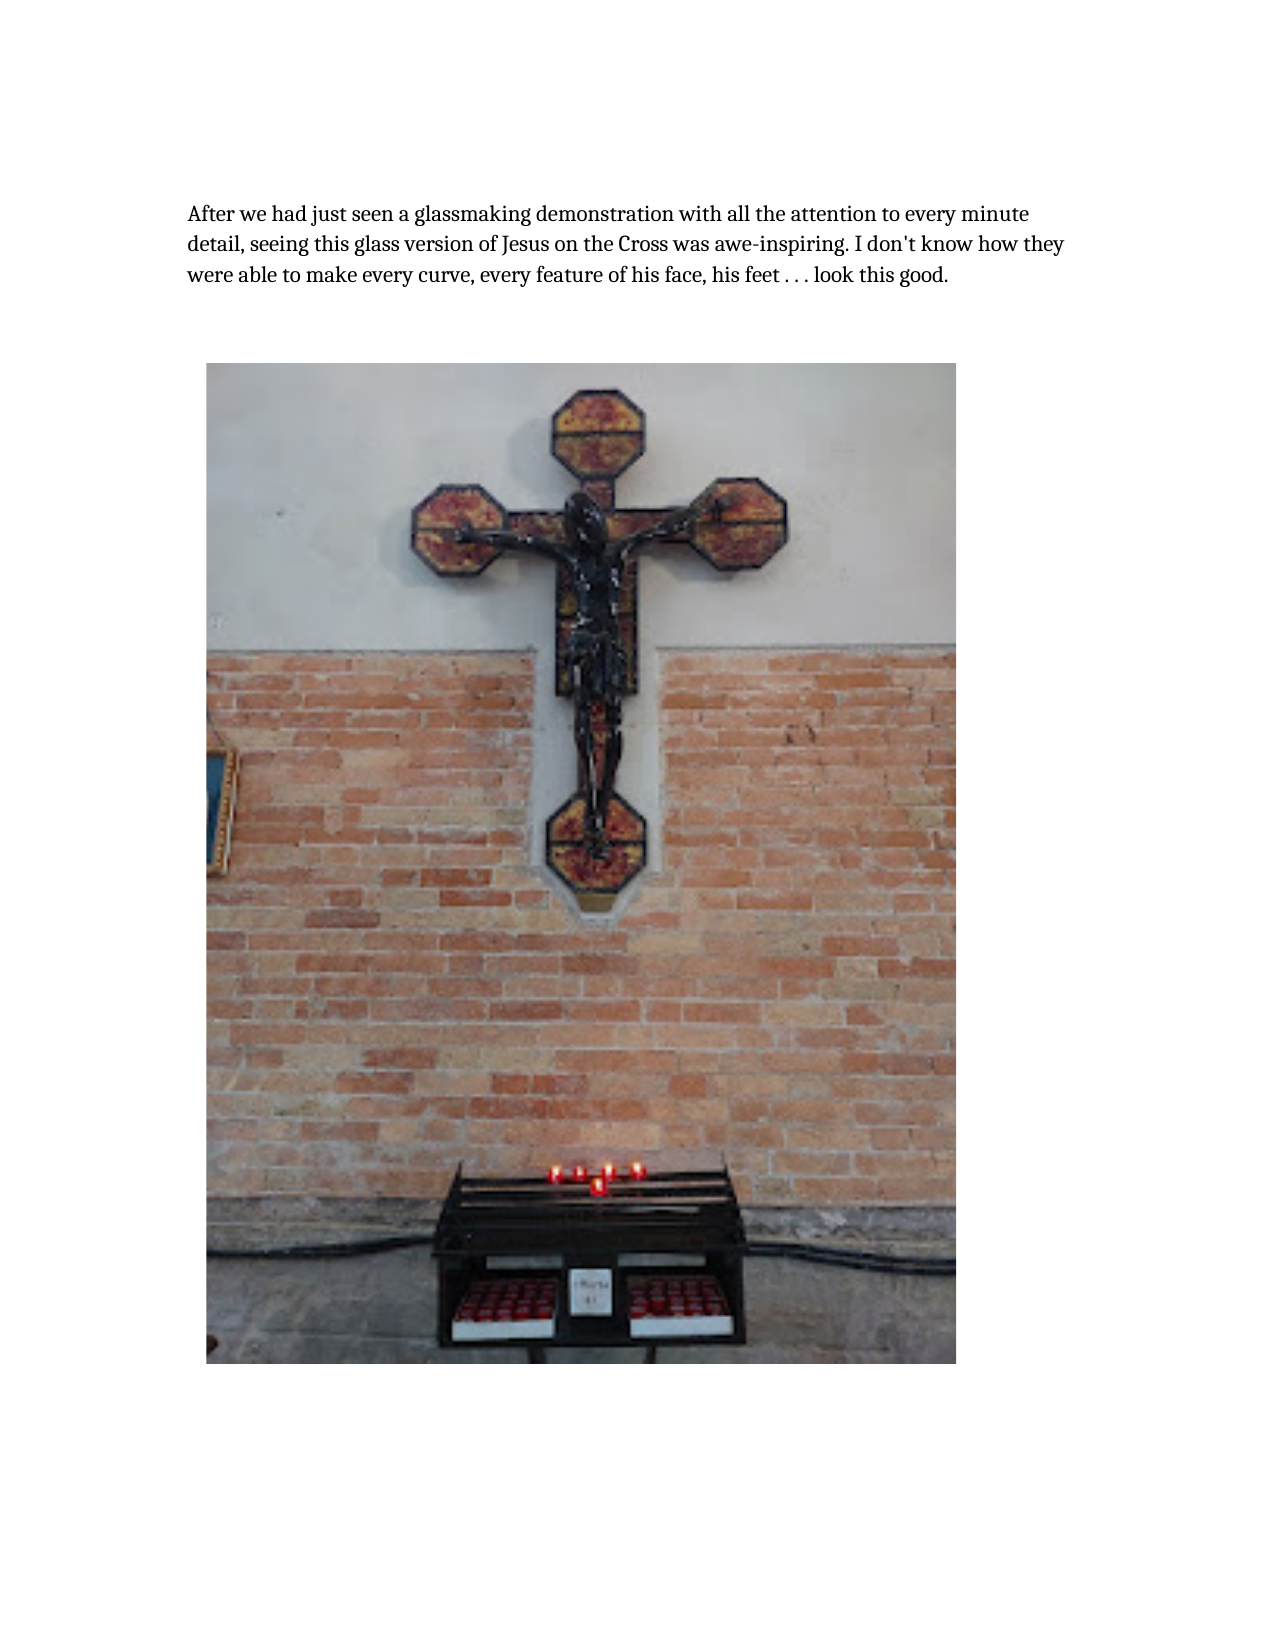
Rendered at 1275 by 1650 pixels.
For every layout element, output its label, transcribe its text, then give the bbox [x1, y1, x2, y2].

text After we had just seen a glassmaking demonstration with all the attention to every minute detail, seeing this glass version of Jesus on the Cross was awe-inspiring. I don't know how they were able to make every curve, every feature of his face, his feet . . . look this good. [187, 201, 1087, 288]
picture [206, 363, 957, 1364]
